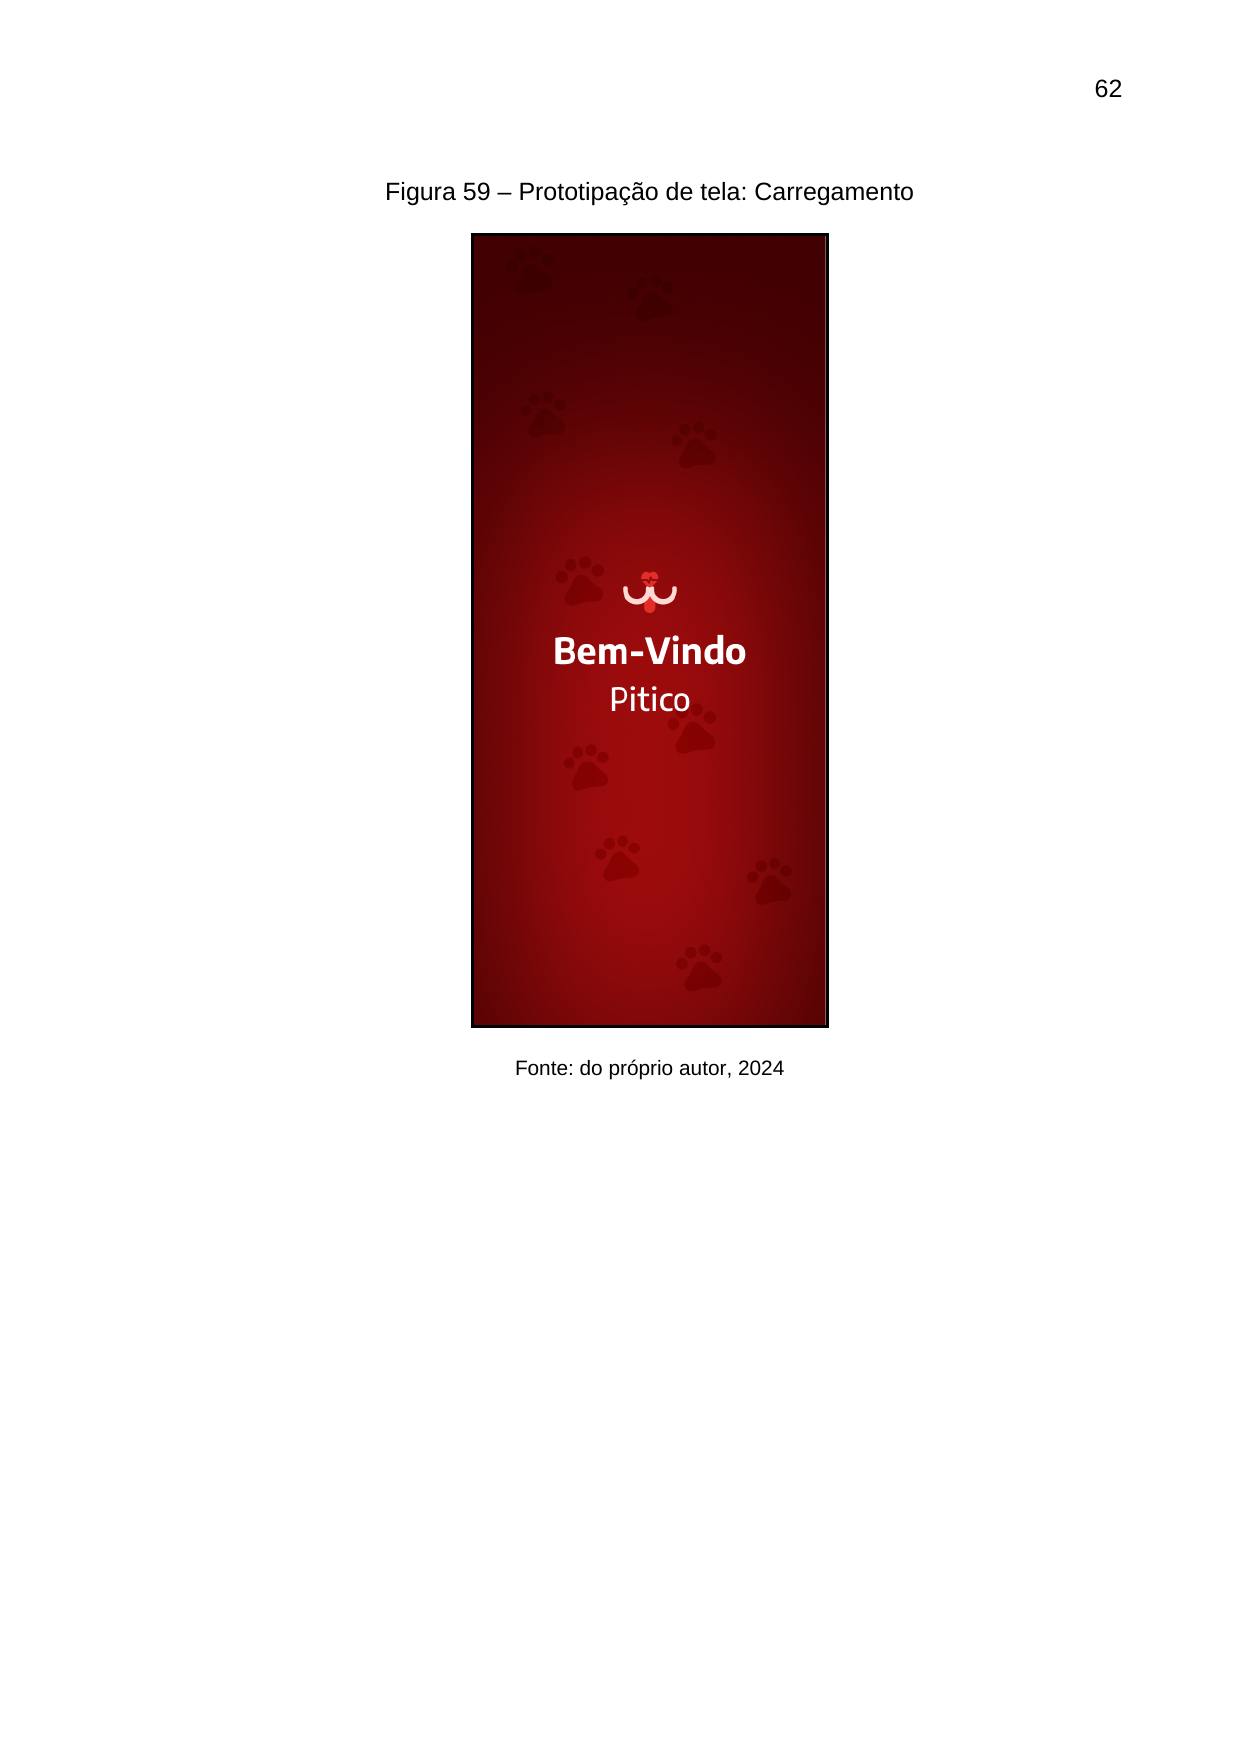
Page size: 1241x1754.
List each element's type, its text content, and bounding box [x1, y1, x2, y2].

text Figura 59 – Prototipação de tela: Carregamento [177, 177, 1122, 206]
picture [474, 236, 826, 1025]
text Fonte: do próprio autor, 2024 [177, 1055, 1122, 1079]
